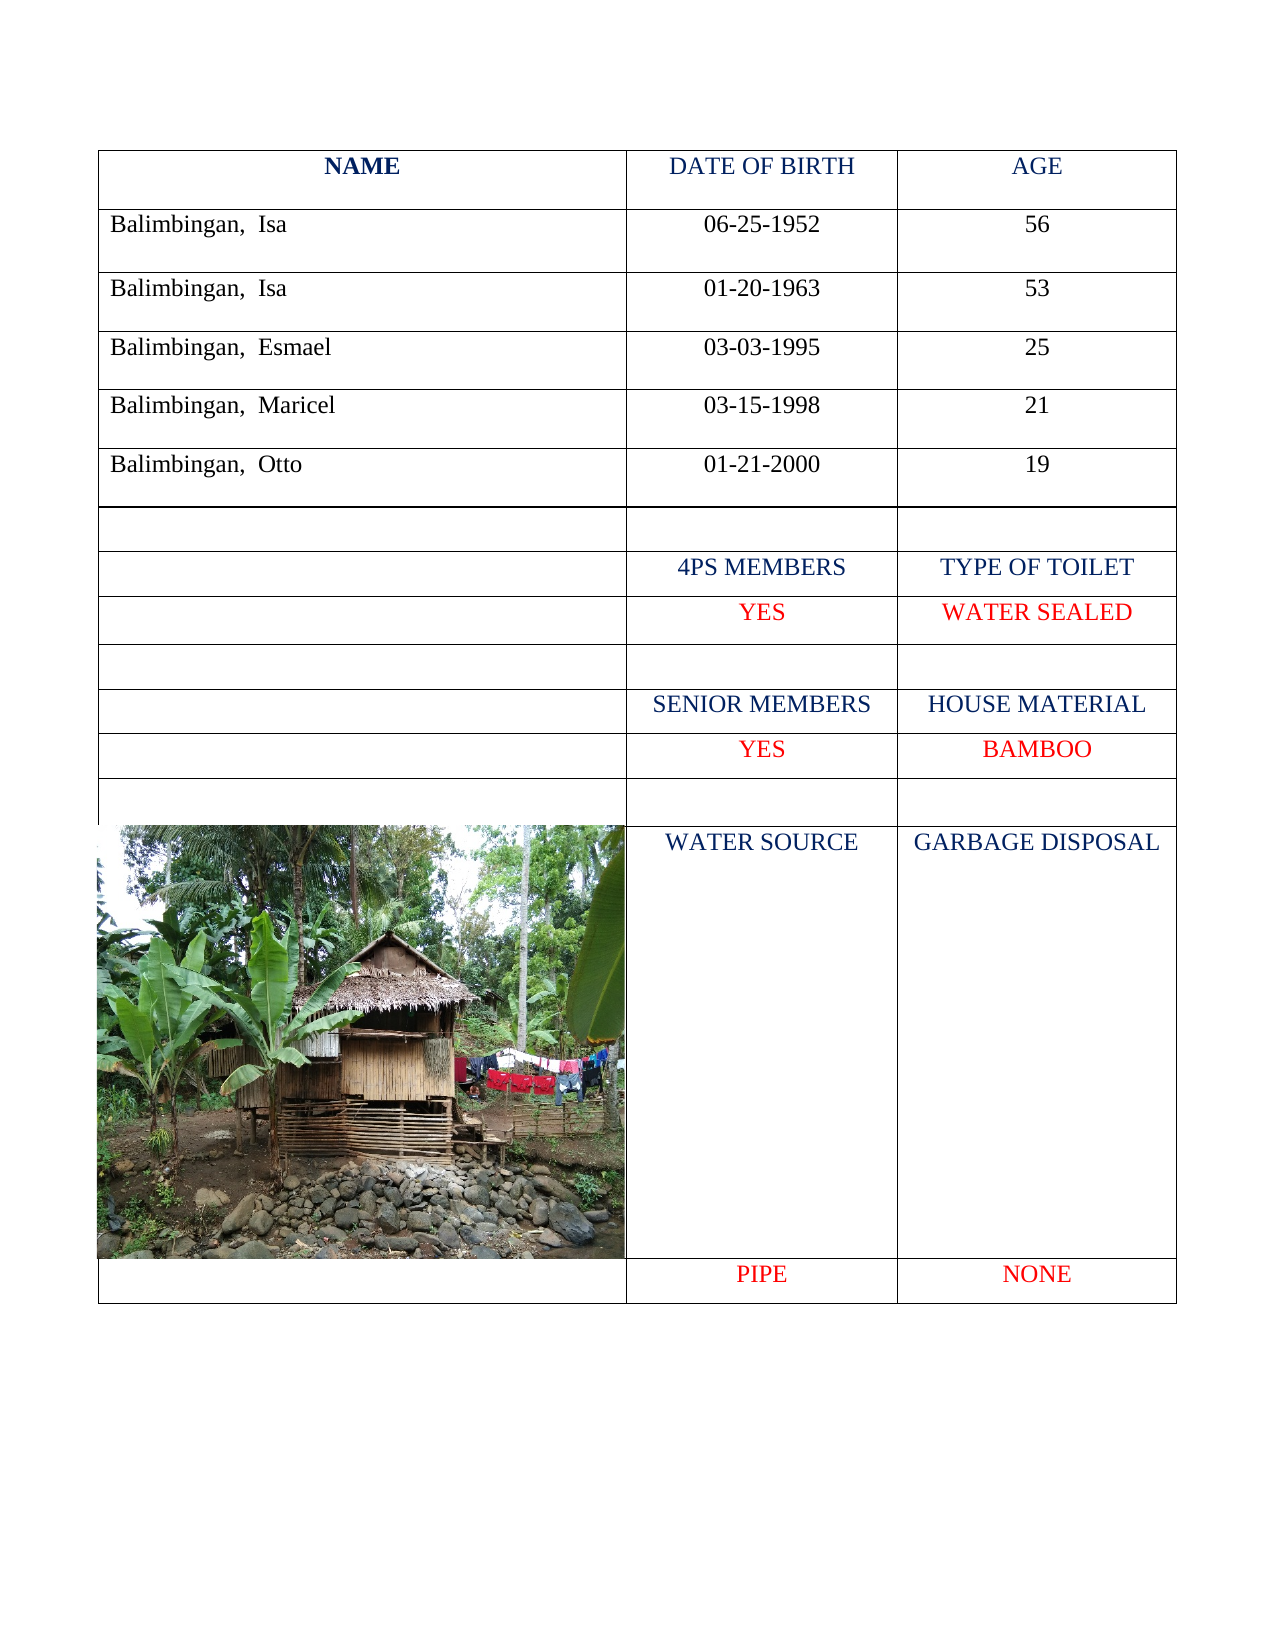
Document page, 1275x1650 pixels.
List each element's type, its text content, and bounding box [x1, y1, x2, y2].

table_cell NONE [898, 1259, 1176, 1303]
table_cell [99, 552, 626, 596]
table_cell [627, 645, 897, 688]
table_cell 01-20-1963 [627, 273, 897, 331]
table_cell 06-25-1952 [627, 210, 897, 272]
table_cell TYPE OF TOILET [898, 552, 1176, 596]
table_cell [99, 1259, 626, 1303]
table_cell BAMBOO [898, 734, 1176, 778]
table_cell Balimbingan, Maricel [99, 390, 626, 448]
table_cell [99, 734, 626, 778]
table_cell 19 [898, 449, 1176, 506]
table_cell [99, 779, 626, 826]
table_cell YES [627, 597, 897, 644]
table_cell [627, 779, 897, 826]
table_header DATE OF BIRTH [627, 151, 897, 208]
table_cell [99, 597, 626, 644]
table_cell 03-15-1998 [627, 390, 897, 448]
table_cell 4PS MEMBERS [627, 552, 897, 596]
table_cell YES [627, 734, 897, 778]
table_cell [627, 508, 897, 551]
table_cell Balimbingan, Esmael [99, 332, 626, 389]
table_header NAME [99, 151, 626, 208]
table_cell PIPE [627, 1259, 897, 1303]
table_cell 01-21-2000 [627, 449, 897, 506]
table_cell [898, 645, 1176, 688]
table_cell WATER SOURCE [627, 827, 897, 1258]
table_cell Balimbingan, Isa [99, 210, 626, 272]
table_cell [898, 779, 1176, 826]
table_cell 21 [898, 390, 1176, 448]
table_header AGE [898, 151, 1176, 208]
table_cell 03-03-1995 [627, 332, 897, 389]
table_cell GARBAGE DISPOSAL [898, 827, 1176, 1258]
table_cell WATER SEALED [898, 597, 1176, 644]
table_cell 53 [898, 273, 1176, 331]
table_cell [99, 645, 626, 688]
table_cell 56 [898, 210, 1176, 272]
table_cell Balimbingan, Isa [99, 273, 626, 331]
table_cell SENIOR MEMBERS [627, 690, 897, 733]
table_cell 25 [898, 332, 1176, 389]
table_cell Balimbingan, Otto [99, 449, 626, 506]
table_cell [99, 508, 626, 551]
picture [96, 825, 625, 1259]
table_cell HOUSE MATERIAL [898, 690, 1176, 733]
table_cell [898, 508, 1176, 551]
table_cell [99, 690, 626, 733]
